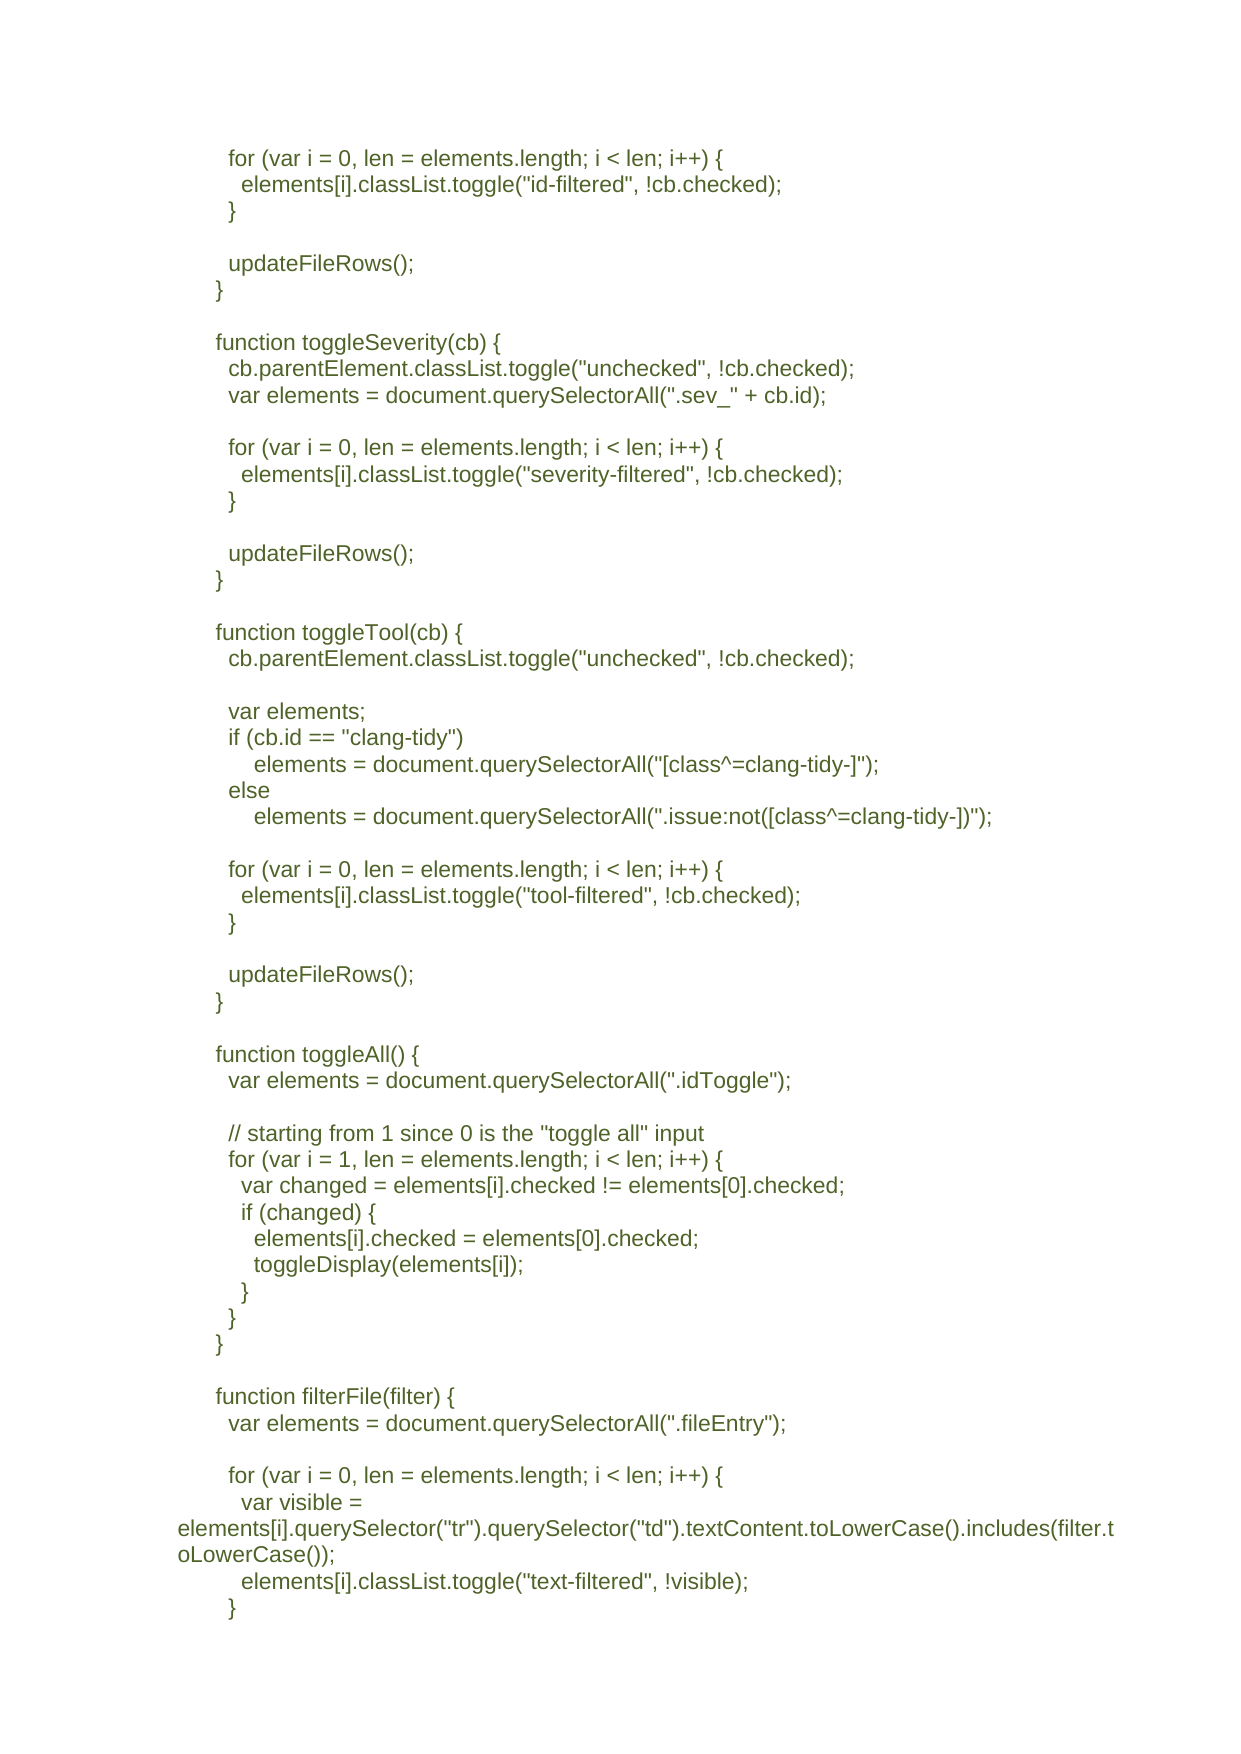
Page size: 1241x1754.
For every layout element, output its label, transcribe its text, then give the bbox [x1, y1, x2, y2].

text else [177, 777, 1122, 803]
text var changed = elements[i].checked != elements[0].checked; [177, 1172, 1122, 1199]
text for (var i = 0, len = elements.length; i < len; i++) { [177, 434, 1122, 461]
text } [177, 276, 1122, 303]
text function toggleSeverity(cb) { [177, 329, 1122, 355]
text cb.parentElement.classList.toggle("unchecked", !cb.checked); [177, 355, 1122, 382]
text var elements = document.querySelectorAll(".idToggle"); [177, 1067, 1122, 1093]
text var elements = document.querySelectorAll(".sev_" + cb.id); [177, 382, 1122, 408]
text for (var i = 0, len = elements.length; i < len; i++) { [177, 856, 1122, 882]
text var elements = document.querySelectorAll(".fileEntry"); [177, 1409, 1122, 1436]
text elements = document.querySelectorAll("[class^=clang-tidy-]"); [177, 751, 1122, 777]
text } [177, 988, 1122, 1014]
text cb.parentElement.classList.toggle("unchecked", !cb.checked); [177, 645, 1122, 672]
text toggleDisplay(elements[i]); [177, 1251, 1122, 1278]
text for (var i = 0, len = elements.length; i < len; i++) { [177, 144, 1122, 171]
text var elements; [177, 698, 1122, 724]
text updateFileRows(); [177, 540, 1122, 566]
text updateFileRows(); [177, 250, 1122, 276]
text elements[i].classList.toggle("id-filtered", !cb.checked); [177, 171, 1122, 197]
text if (cb.id == "clang-tidy") [177, 724, 1122, 751]
text elements = document.querySelectorAll(".issue:not([class^=clang-tidy-])"); [177, 803, 1122, 830]
text } [177, 197, 1122, 223]
text for (var i = 1, len = elements.length; i < len; i++) { [177, 1146, 1122, 1172]
text } [177, 1594, 1122, 1620]
text elements[i].classList.toggle("text-filtered", !visible); [177, 1568, 1122, 1594]
text } [177, 487, 1122, 513]
text } [177, 1330, 1122, 1357]
text elements[i].checked = elements[0].checked; [177, 1225, 1122, 1251]
text for (var i = 0, len = elements.length; i < len; i++) { [177, 1462, 1122, 1488]
text var visible = elements[i].querySelector("tr").querySelector("td").textContent.toLowerCase().includes(filter.toLowerCase()); [177, 1488, 1122, 1568]
text } [177, 1304, 1122, 1330]
text elements[i].classList.toggle("severity-filtered", !cb.checked); [177, 461, 1122, 487]
text } [177, 1278, 1122, 1304]
text function toggleTool(cb) { [177, 619, 1122, 645]
text function filterFile(filter) { [177, 1383, 1122, 1409]
text if (changed) { [177, 1199, 1122, 1225]
text function toggleAll() { [177, 1041, 1122, 1067]
text } [177, 909, 1122, 935]
text } [177, 566, 1122, 592]
text // starting from 1 since 0 is the "toggle all" input [177, 1119, 1122, 1146]
text updateFileRows(); [177, 961, 1122, 988]
text elements[i].classList.toggle("tool-filtered", !cb.checked); [177, 882, 1122, 909]
